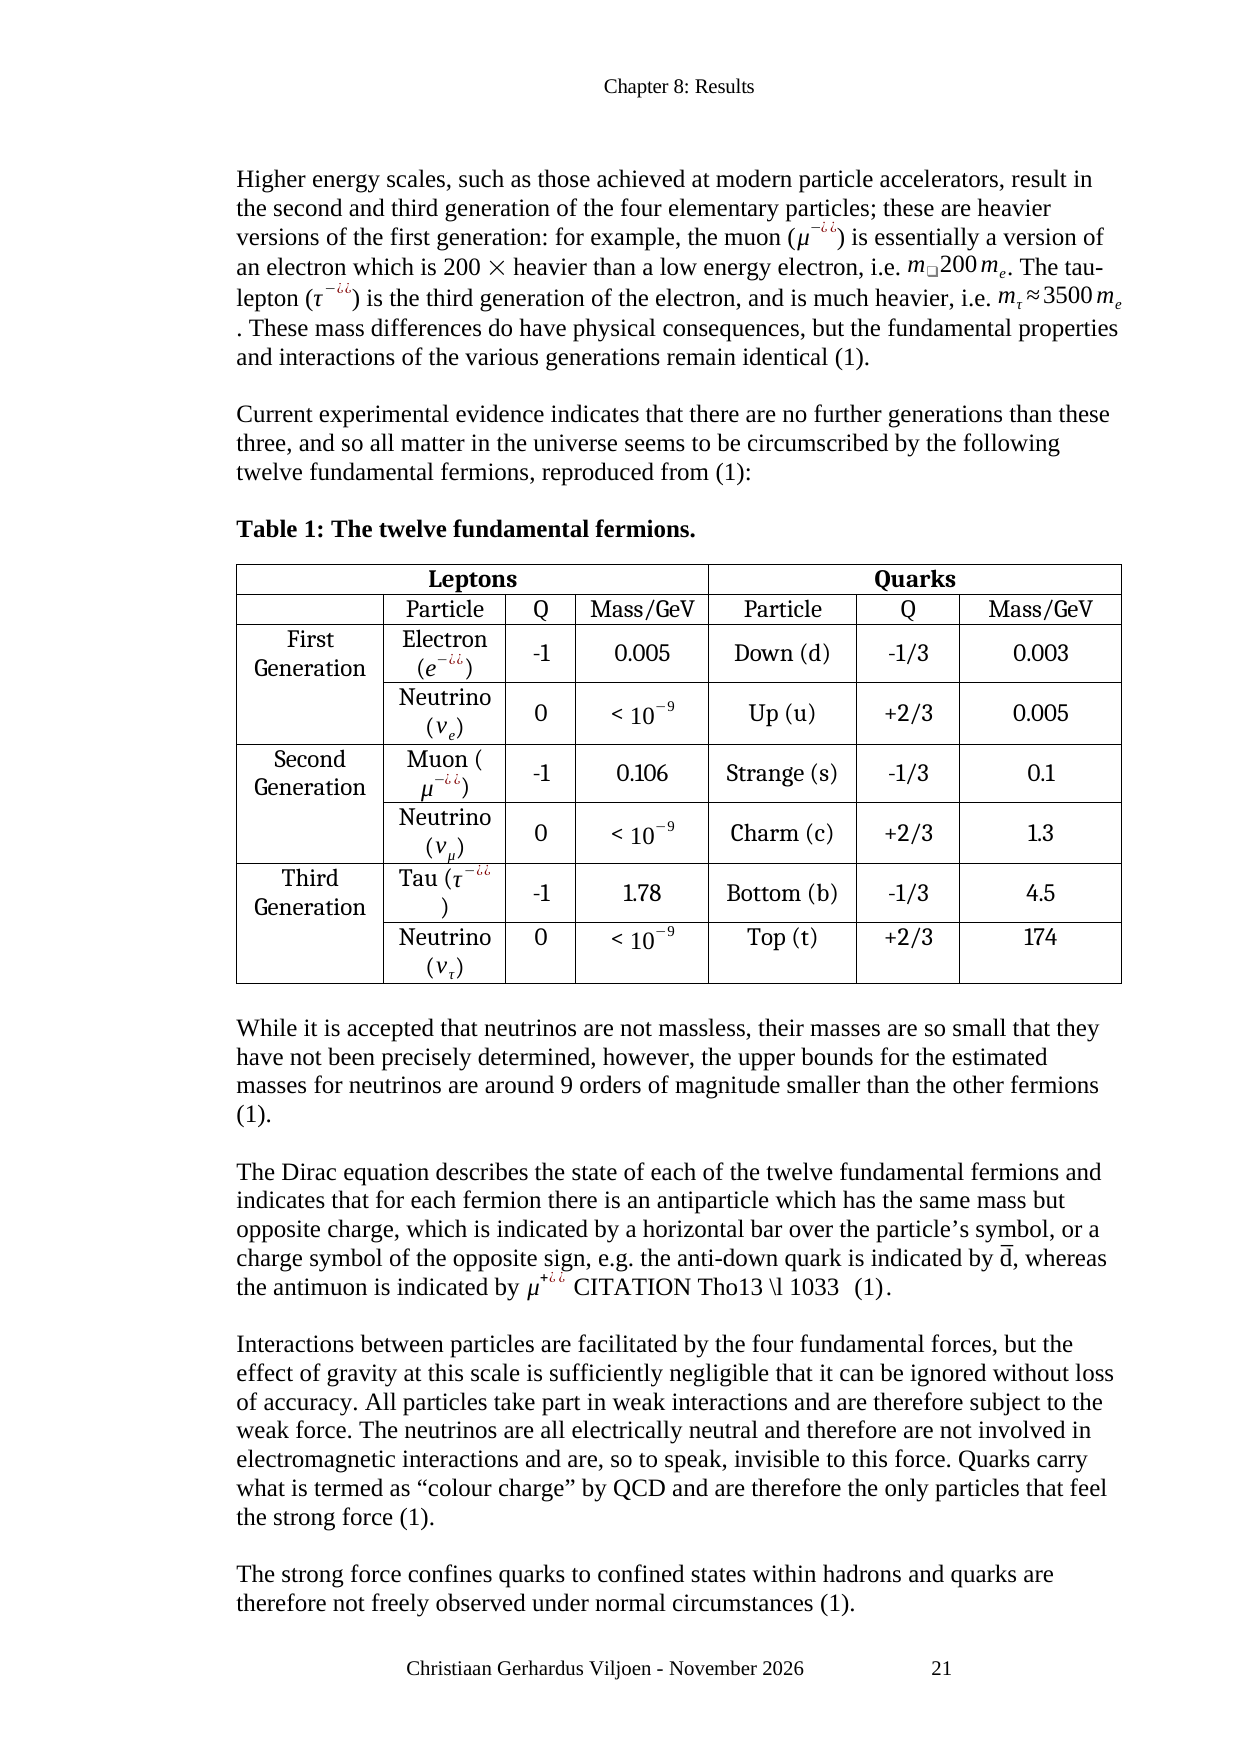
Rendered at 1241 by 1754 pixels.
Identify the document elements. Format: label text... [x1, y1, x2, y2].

table_cell Particle [384, 595, 505, 624]
table_cell Muon () [384, 745, 505, 802]
table_cell 0 [506, 803, 575, 863]
table_cell 0.106 [576, 745, 708, 802]
text Table 1: The twelve fundamental fermions. [236, 514, 1122, 543]
table_cell +2/3 [857, 803, 959, 863]
table_cell -1/3 [857, 745, 959, 802]
table_cell Down (d) [709, 625, 856, 682]
table_cell Tau () [384, 864, 505, 922]
table_header Leptons [237, 565, 708, 594]
table_cell Third Generation [237, 864, 383, 983]
table_cell Electron () [384, 625, 505, 682]
table_cell Second Generation [237, 745, 383, 863]
table_cell Neutrino () [384, 683, 505, 743]
table_cell [237, 595, 383, 624]
table_cell 0.005 [960, 683, 1121, 743]
table_cell Neutrino () [384, 923, 505, 983]
table_cell 1.3 [960, 803, 1121, 863]
table_cell Top (t) [709, 923, 856, 983]
table_cell Bottom (b) [709, 864, 856, 922]
table_cell Q [506, 595, 575, 624]
table_cell < [576, 683, 708, 743]
table_cell Strange (s) [709, 745, 856, 802]
table_cell 4.5 [960, 864, 1121, 922]
table_cell +2/3 [857, 683, 959, 743]
table_cell < [576, 803, 708, 863]
table_cell Q [857, 595, 959, 624]
table_cell 0 [506, 923, 575, 983]
table_cell -1 [506, 864, 575, 922]
table_cell Up (u) [709, 683, 856, 743]
table_cell Mass/GeV [576, 595, 708, 624]
table_cell Particle [709, 595, 856, 624]
table_header Quarks [709, 565, 1121, 594]
table_cell 1.78 [576, 864, 708, 922]
table_cell +2/3 [857, 923, 959, 983]
table_cell 0.1 [960, 745, 1121, 802]
text Higher energy scales, such as those achieved at modern particle accelerators, result in the second and third generation of the four elementary particles; these are heavier versions of the first generation: for example, the muon () is essentially a version of an electron which is 200 heavier than a low energy electron, i.e. . The tau-lepton () is the third generation of the electron, and is much heavier, i.e. . These mass differences do have physical consequences, but the fundamental properties and interactions of the various generations remain identical . [236, 164, 1122, 371]
text The strong force confines quarks to confined states within hadrons and quarks are therefore not freely observed under normal circumstances. [236, 1559, 1122, 1617]
table_cell -1 [506, 745, 575, 802]
table_cell Neutrino () [384, 803, 505, 863]
table_cell Charm (c) [709, 803, 856, 863]
table_cell -1/3 [857, 864, 959, 922]
table_cell First Generation [237, 625, 383, 743]
table_cell < [576, 923, 708, 983]
text Current experimental evidence indicates that there are no further generations than these three, and so all matter in the universe seems to be circumscribed by the following twelve fundamental fermions, reproduced from : [236, 399, 1122, 486]
text Interactions between particles are facilitated by the four fundamental forces, but the effect of gravity at this scale is sufficiently negligible that it can be ignored without loss of accuracy. All particles take part in weak interactions and are therefore subject to the weak force. The neutrinos are all electrically neutral and therefore are not involved in electromagnetic interactions and are, so to speak, invisible to this force. Quarks carry what is termed as “colour charge” by QCD and are therefore the only particles that feel the strong force. [236, 1329, 1122, 1530]
table_cell -1 [506, 625, 575, 682]
table_cell 0 [506, 683, 575, 743]
table_cell 174 [960, 923, 1121, 983]
text The Dirac equation describes the state of each of the twelve fundamental fermions and indicates that for each fermion there is an antiparticle which has the same mass but opposite charge, which is indicated by a horizontal bar over the particle’s symbol, or a charge symbol of the opposite sign, e.g. the anti-down quark is indicated by d̅, whereas the antimuon is indicated by . [236, 1157, 1122, 1300]
table_cell 0.005 [576, 625, 708, 682]
table_cell 0.003 [960, 625, 1121, 682]
text While it is accepted that neutrinos are not massless, their masses are so small that they have not been precisely determined, however, the upper bounds for the estimated masses for neutrinos are around 9 orders of magnitude smaller than the other fermions . [236, 1013, 1122, 1128]
table_cell Mass/GeV [960, 595, 1121, 624]
table_cell -1/3 [857, 625, 959, 682]
